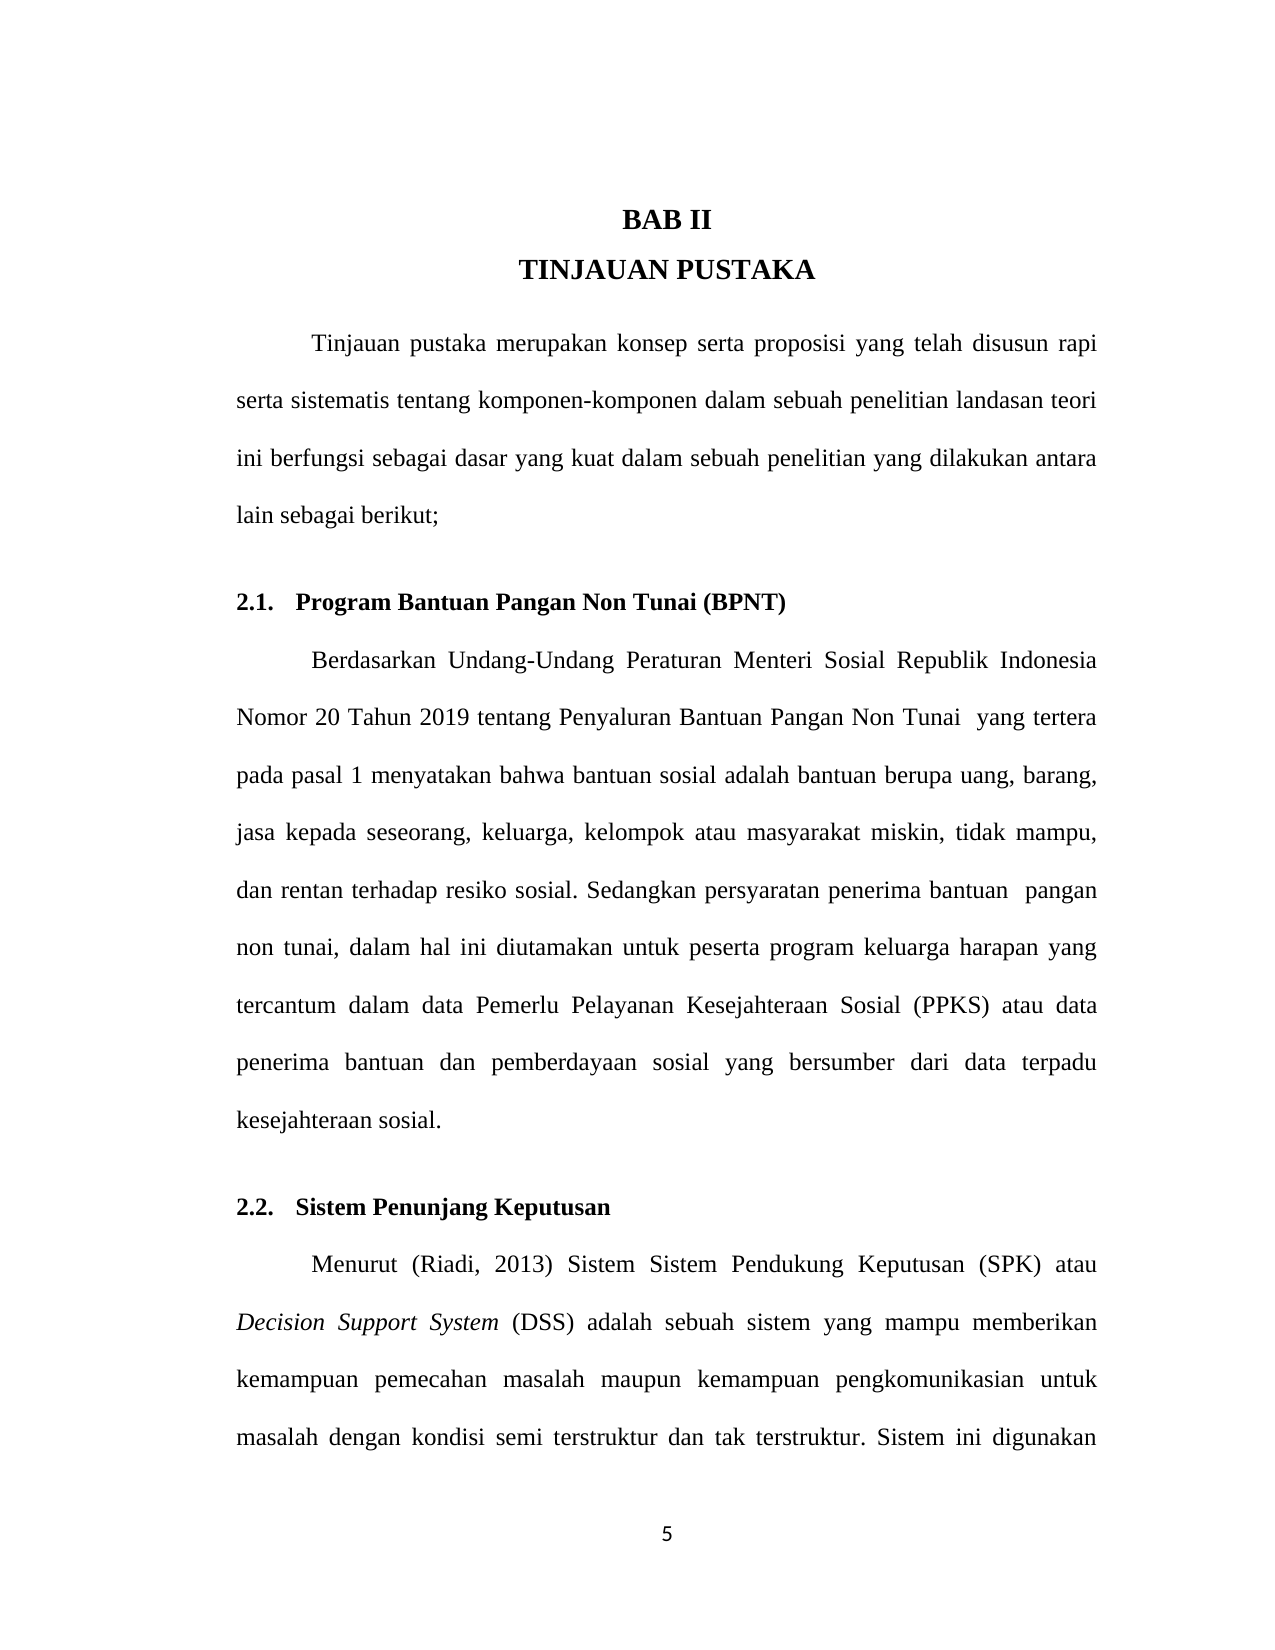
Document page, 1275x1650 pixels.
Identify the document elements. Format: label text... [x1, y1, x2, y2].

subtitle BAB II TINJAUAN PUSTAKA [236, 202, 1098, 286]
text Berdasarkan Undang-Undang Peraturan Menteri Sosial Republik Indonesia Nomor 20 Tahun 2019 tentang Penyaluran Bantuan Pangan Non Tunai yang tertera pada pasal 1 menyatakan bahwa bantuan sosial adalah bantuan berupa uang, barang, jasa kepada seseorang, keluarga, kelompok atau masyarakat miskin, tidak mampu, dan rentan terhadap resiko sosial. Sedangkan persyaratan penerima bantuan pangan non tunai, dalam hal ini diutamakan untuk peserta program keluarga harapan yang tercantum dalam data Pemerlu Pelayanan Kesejahteraan Sosial (PPKS) atau data penerima bantuan dan pemberdayaan sosial yang bersumber dari data terpadu kesejahteraan sosial. [236, 645, 1098, 1134]
text Tinjauan pustaka merupakan konsep serta proposisi yang telah disusun rapi serta sistematis tentang komponen-komponen dalam sebuah penelitian landasan teori ini berfungsi sebagai dasar yang kuat dalam sebuah penelitian yang dilakukan antara lain sebagai berikut; [236, 328, 1098, 529]
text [236, 1249, 1098, 1451]
subtitle Sistem Penunjang Keputusan [236, 1192, 1098, 1220]
subtitle Program Bantuan Pangan Non Tunai (BPNT) [236, 587, 1098, 616]
